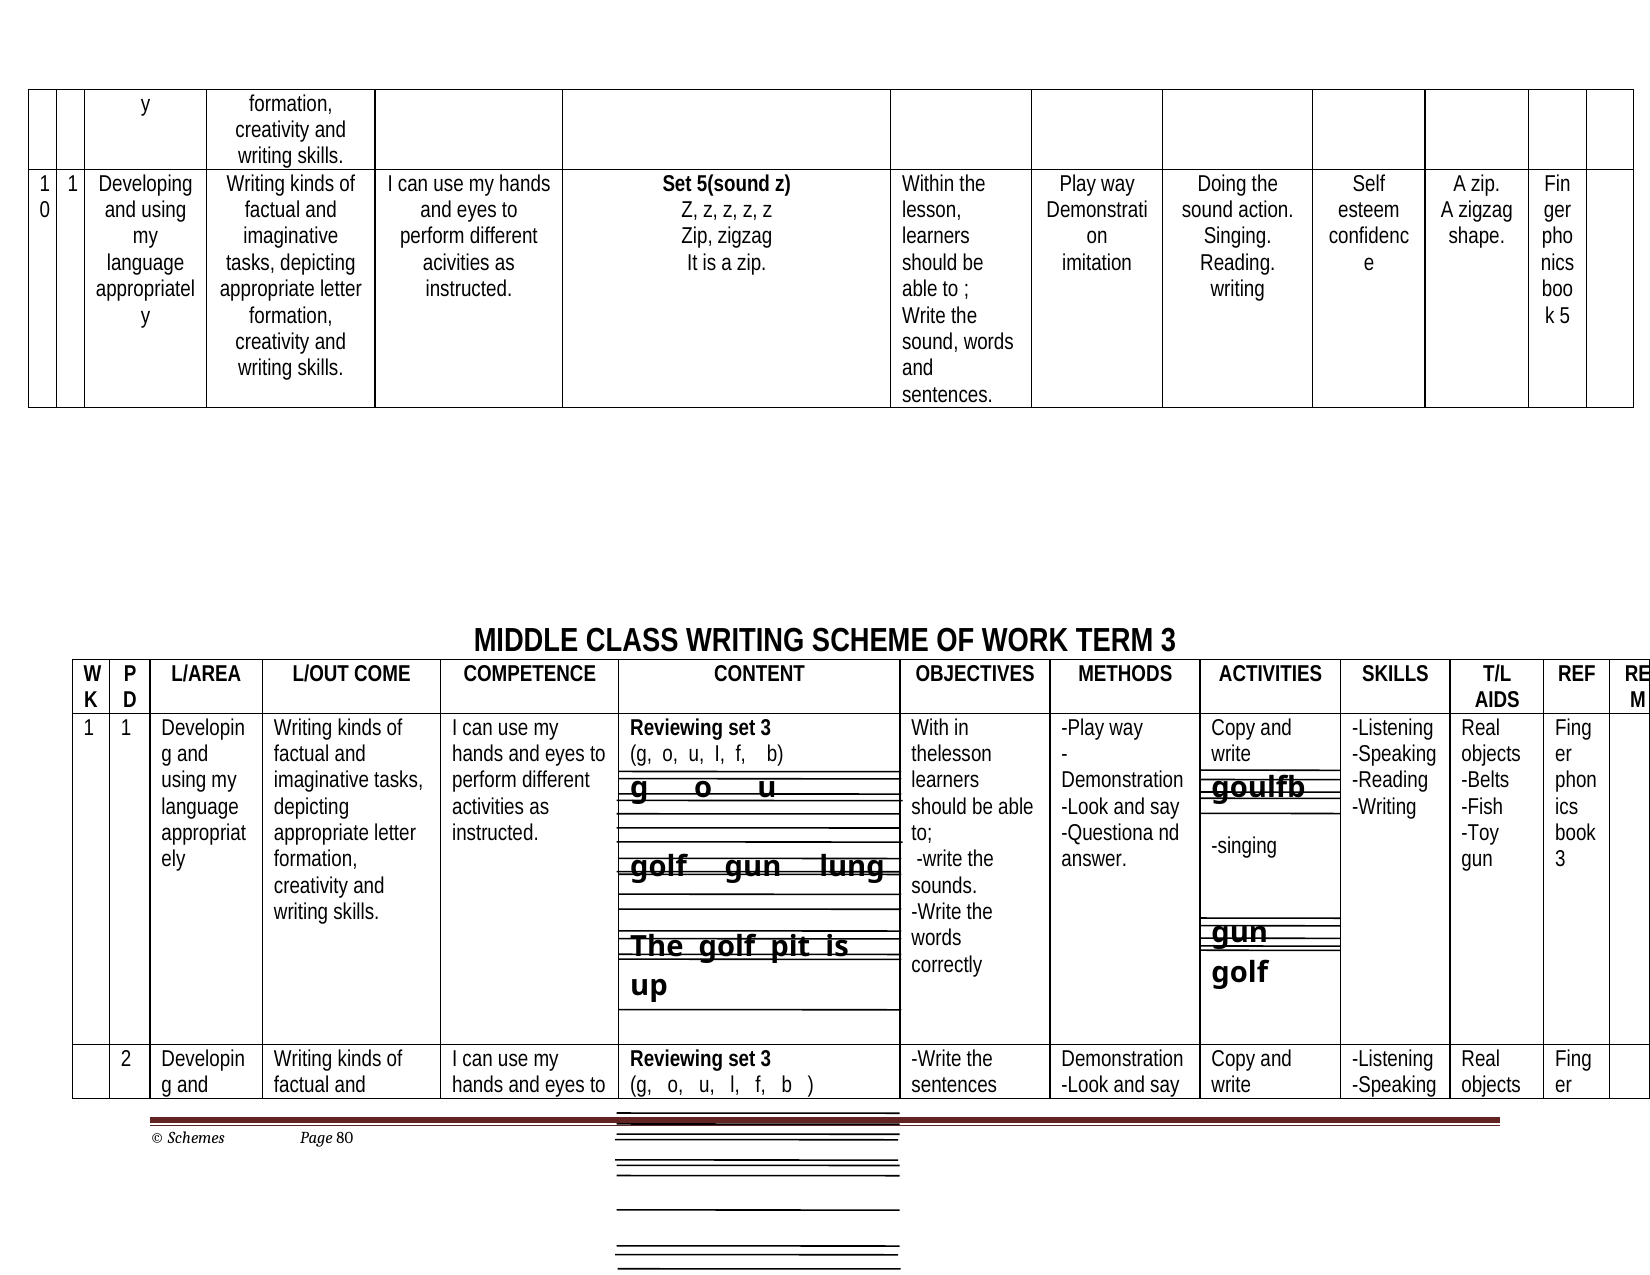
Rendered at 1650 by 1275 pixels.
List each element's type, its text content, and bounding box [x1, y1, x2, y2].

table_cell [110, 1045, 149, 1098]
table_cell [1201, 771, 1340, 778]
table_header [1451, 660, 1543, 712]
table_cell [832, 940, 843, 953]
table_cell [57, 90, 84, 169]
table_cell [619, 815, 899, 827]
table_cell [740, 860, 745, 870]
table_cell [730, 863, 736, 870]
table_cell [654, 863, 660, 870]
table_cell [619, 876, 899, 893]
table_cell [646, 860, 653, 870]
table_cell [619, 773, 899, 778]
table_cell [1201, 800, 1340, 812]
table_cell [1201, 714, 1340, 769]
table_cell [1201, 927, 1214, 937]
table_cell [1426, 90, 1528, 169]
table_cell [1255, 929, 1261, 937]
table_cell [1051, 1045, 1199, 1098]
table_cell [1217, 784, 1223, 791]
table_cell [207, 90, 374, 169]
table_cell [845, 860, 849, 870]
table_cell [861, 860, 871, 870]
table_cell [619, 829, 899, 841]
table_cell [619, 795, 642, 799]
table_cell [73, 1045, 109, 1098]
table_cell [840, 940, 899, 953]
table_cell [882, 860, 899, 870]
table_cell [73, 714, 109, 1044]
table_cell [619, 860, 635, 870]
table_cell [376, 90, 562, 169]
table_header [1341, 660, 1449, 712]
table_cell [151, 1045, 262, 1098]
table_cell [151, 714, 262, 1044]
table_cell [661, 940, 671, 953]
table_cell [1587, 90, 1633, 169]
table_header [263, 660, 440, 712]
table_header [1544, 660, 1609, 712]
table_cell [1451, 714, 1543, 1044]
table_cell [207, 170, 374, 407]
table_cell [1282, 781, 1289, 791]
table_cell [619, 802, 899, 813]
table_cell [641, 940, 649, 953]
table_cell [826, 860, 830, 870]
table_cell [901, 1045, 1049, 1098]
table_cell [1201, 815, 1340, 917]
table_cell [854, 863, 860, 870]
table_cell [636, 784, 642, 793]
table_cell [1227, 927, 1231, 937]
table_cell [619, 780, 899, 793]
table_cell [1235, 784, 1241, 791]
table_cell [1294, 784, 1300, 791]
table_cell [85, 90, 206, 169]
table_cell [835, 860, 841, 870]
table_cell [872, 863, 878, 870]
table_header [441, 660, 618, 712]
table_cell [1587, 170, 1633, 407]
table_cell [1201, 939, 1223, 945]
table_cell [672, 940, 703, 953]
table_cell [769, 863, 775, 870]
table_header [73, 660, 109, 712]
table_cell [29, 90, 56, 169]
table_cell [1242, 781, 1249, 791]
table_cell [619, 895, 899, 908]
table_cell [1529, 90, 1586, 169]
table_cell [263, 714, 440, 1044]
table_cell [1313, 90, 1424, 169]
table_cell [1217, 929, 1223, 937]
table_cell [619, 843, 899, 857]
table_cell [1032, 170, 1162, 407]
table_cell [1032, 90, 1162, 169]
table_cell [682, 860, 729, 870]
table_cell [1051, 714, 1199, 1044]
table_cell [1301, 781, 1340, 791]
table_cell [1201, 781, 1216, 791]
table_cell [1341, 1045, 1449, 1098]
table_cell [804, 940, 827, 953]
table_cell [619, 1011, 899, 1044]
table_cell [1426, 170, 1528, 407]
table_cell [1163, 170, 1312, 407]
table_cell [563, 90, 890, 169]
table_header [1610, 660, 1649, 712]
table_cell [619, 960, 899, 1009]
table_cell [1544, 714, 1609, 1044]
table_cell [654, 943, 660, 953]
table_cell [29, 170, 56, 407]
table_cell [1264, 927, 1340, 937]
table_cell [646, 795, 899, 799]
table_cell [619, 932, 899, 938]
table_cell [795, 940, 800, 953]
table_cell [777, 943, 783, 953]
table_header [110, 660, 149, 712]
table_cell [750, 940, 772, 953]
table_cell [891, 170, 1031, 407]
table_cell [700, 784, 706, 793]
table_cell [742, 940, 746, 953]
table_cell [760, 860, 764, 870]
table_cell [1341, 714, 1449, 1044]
text MIDDLE CLASS WRITING SCHEME OF WORK TERM 3 [150, 621, 1500, 659]
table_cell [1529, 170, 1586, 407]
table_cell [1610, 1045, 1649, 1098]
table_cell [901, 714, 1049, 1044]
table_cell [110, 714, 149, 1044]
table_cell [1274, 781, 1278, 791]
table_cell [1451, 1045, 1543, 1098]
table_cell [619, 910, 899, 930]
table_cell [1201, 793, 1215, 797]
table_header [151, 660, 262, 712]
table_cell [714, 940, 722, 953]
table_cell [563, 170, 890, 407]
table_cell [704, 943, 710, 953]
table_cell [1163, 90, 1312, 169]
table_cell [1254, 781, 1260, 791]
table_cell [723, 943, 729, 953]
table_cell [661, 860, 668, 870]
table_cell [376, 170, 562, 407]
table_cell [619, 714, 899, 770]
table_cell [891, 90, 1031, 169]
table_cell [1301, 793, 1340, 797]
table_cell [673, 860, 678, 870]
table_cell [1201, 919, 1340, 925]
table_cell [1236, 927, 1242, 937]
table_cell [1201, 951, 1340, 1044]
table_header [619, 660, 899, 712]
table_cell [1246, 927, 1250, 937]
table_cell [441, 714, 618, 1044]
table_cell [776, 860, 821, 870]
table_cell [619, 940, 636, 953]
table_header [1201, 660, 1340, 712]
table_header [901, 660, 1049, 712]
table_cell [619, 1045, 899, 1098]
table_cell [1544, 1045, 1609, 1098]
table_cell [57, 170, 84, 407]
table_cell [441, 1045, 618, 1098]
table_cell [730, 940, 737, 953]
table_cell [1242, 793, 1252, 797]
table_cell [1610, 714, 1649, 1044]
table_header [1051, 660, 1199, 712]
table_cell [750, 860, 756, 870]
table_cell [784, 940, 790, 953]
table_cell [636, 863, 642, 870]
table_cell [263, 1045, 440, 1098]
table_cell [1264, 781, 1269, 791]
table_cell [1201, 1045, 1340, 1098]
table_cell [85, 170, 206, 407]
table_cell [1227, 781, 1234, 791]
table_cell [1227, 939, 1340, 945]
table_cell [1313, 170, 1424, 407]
